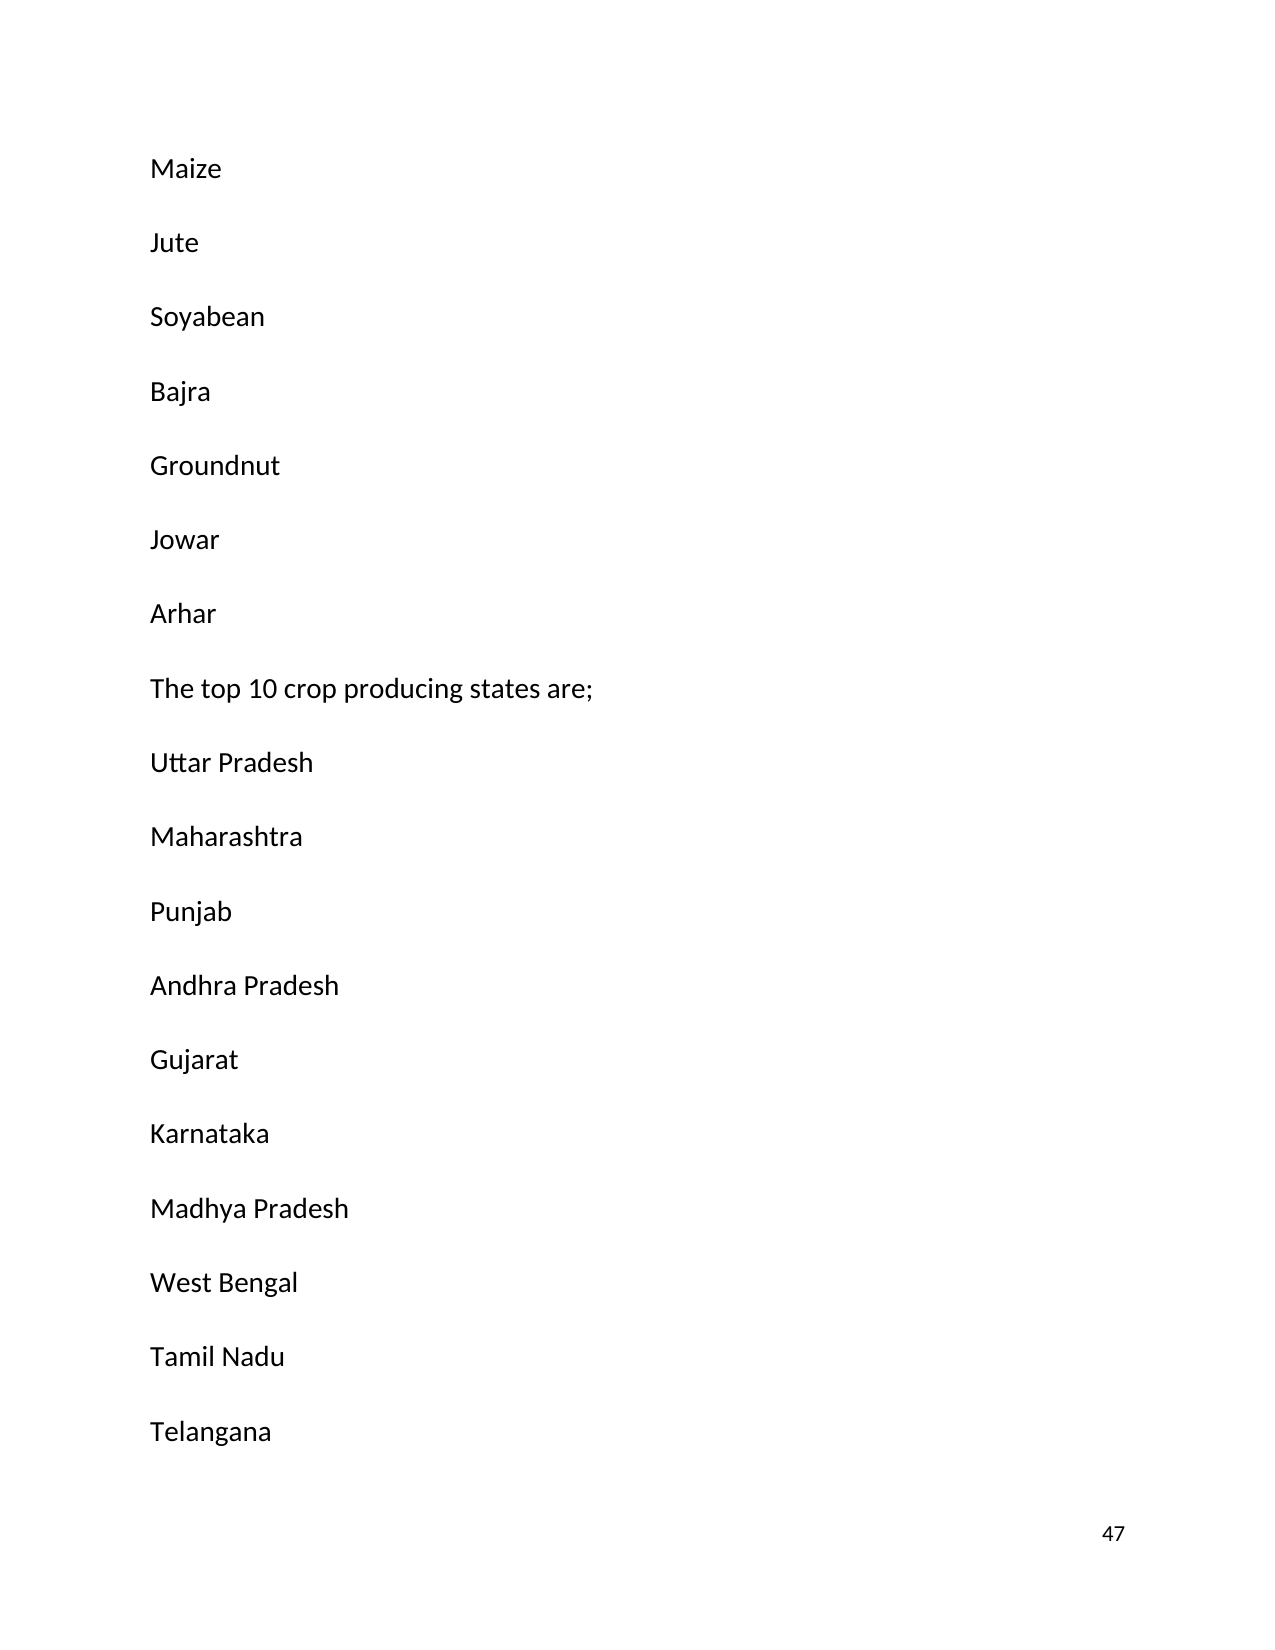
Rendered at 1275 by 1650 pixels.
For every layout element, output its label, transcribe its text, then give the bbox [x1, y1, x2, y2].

text West Bengal [150, 1264, 1125, 1300]
text Arhar [150, 596, 1125, 631]
text Maize [150, 150, 1125, 186]
text Andhra Pradesh [150, 967, 1125, 1003]
text Gujarat [150, 1041, 1125, 1077]
text Soyabean [150, 298, 1125, 334]
text Bajra [150, 373, 1125, 408]
text Groundnut [150, 447, 1125, 483]
text Karnataka [150, 1116, 1125, 1151]
text Punjab [150, 893, 1125, 928]
text Tamil Nadu [150, 1338, 1125, 1374]
text Jowar [150, 521, 1125, 557]
text The top 10 crop producing states are; [150, 670, 1125, 706]
text Jute [150, 224, 1125, 260]
text Madhya Pradesh [150, 1190, 1125, 1225]
text Maharashtra [150, 818, 1125, 854]
text Uttar Pradesh [150, 744, 1125, 780]
text Telangana [150, 1413, 1125, 1448]
